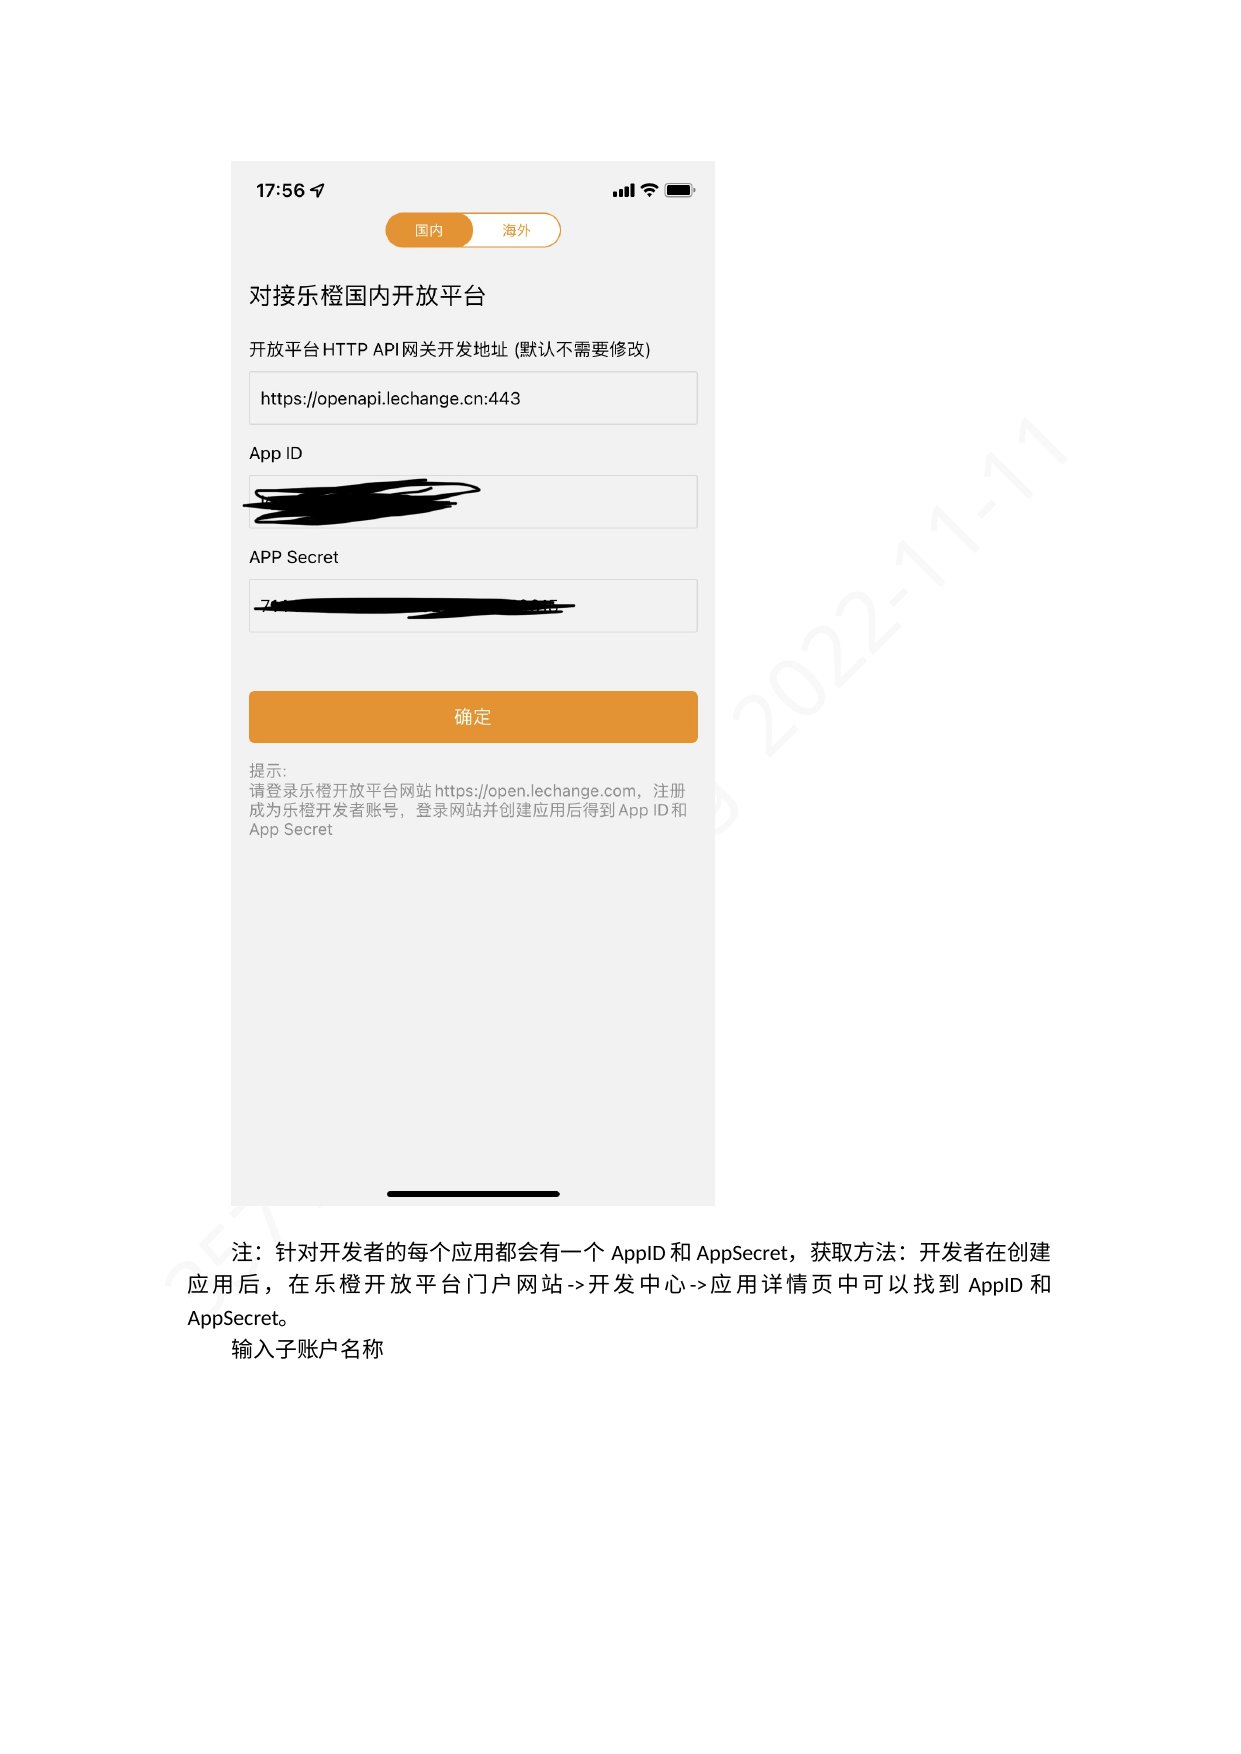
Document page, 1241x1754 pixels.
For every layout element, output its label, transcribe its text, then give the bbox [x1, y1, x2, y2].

picture [231, 161, 715, 1206]
text 输入子账户名称 [187, 1332, 1053, 1364]
text 注：针对开发者的每个应用都会有一个AppID和AppSecret，获取方法：开发者在创建应用后，在乐橙开放平台门户网站->开发中心->应用详情页中可以找到AppID和AppSecret。 [187, 1234, 1053, 1332]
